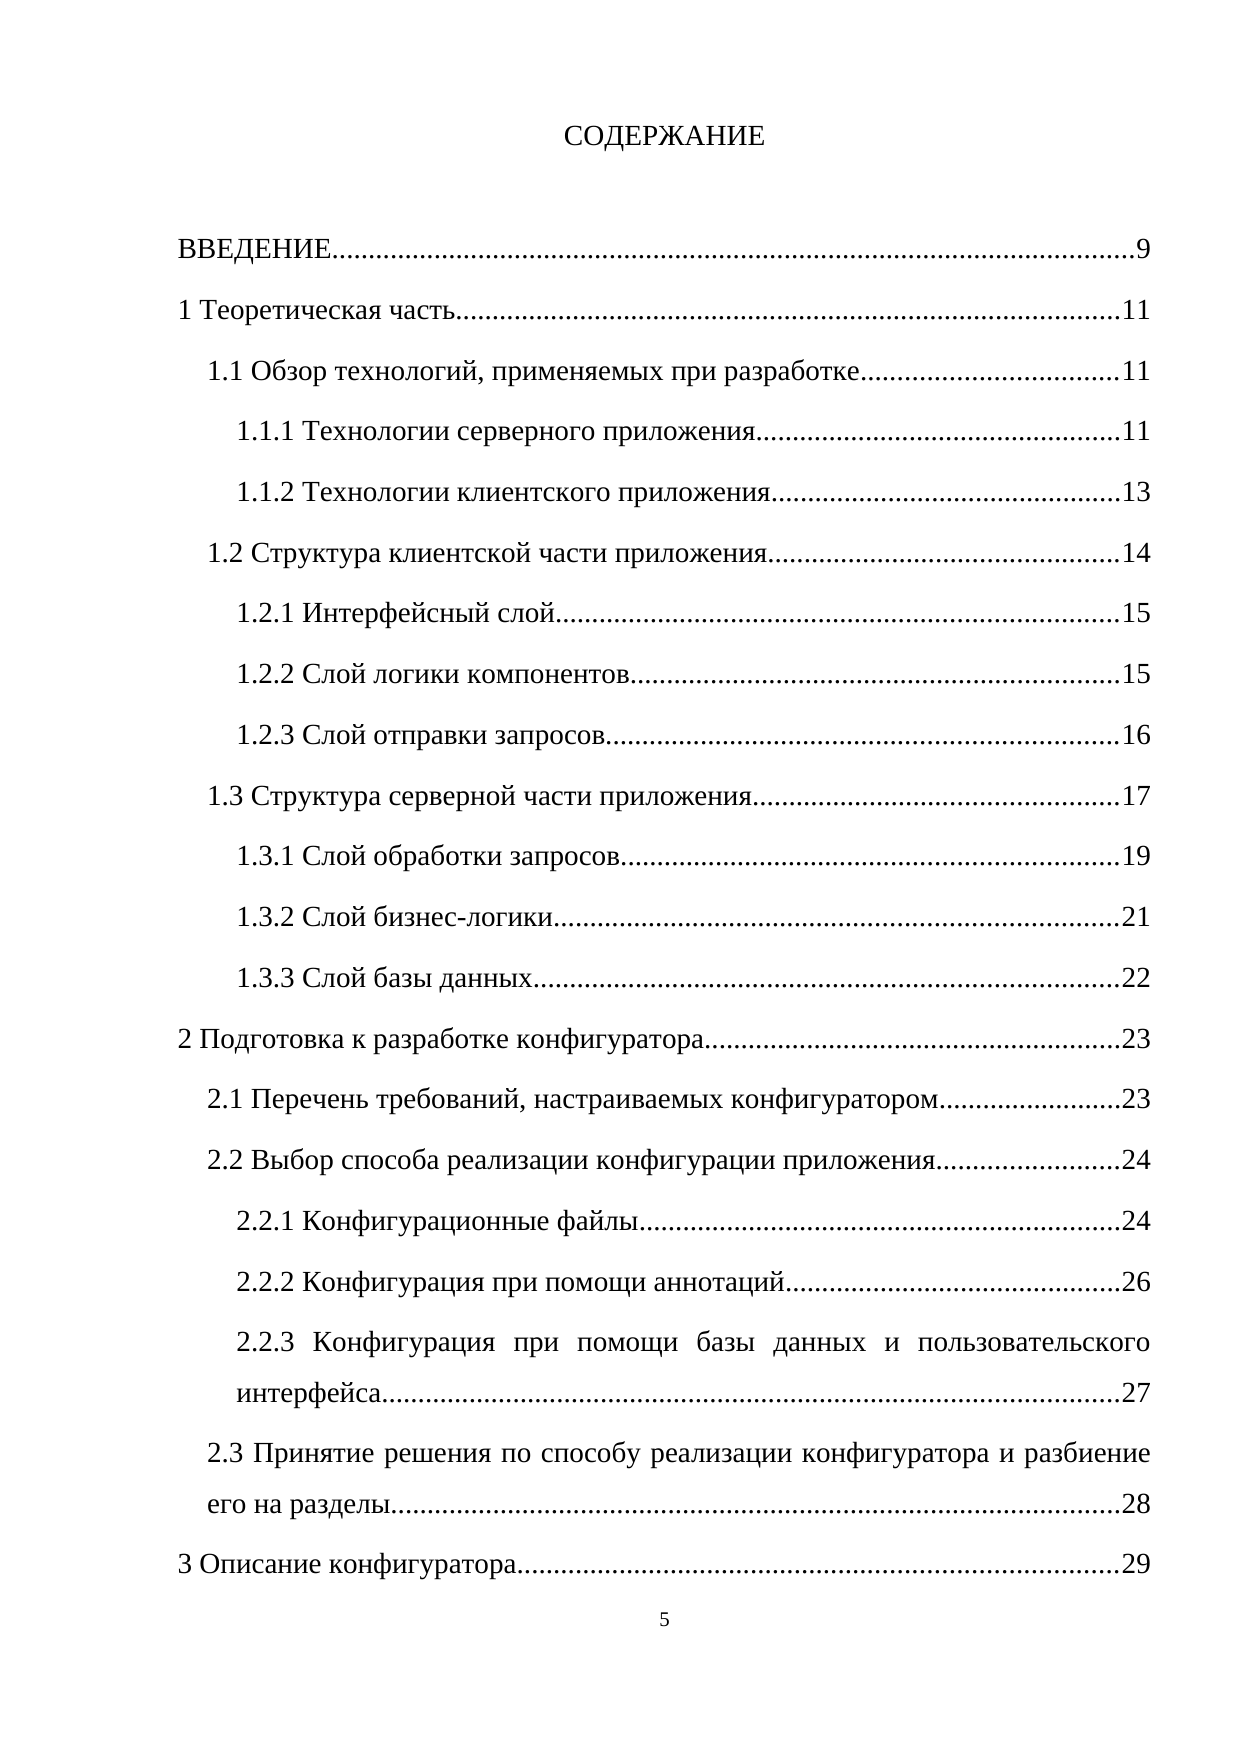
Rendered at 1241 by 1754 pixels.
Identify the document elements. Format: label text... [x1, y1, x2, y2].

text 1.2.2 Слой логики компонентов 15 [236, 656, 1152, 690]
text 2 Подготовка к разработке конфигуратора 23 [177, 1021, 1152, 1054]
text 1.1.2 Технологии клиентского приложения 13 [236, 474, 1152, 508]
text 1 Теоретическая часть 11 [177, 292, 1152, 326]
text 2.3 Принятие решения по способу реализации конфигуратора и разбиение его на разделы 28 [207, 1435, 1152, 1519]
text 2.2.1 Конфигурационные файлы 24 [236, 1203, 1152, 1236]
text СОДЕРЖАНИЕ [177, 118, 1152, 152]
text 1.1.1 Технологии серверного приложения 11 [236, 413, 1152, 447]
text 1.2.1 Интерфейсный слой 15 [236, 596, 1152, 629]
text 1.3.1 Слой обработки запросов 19 [236, 838, 1152, 872]
text 2.2.3 Конфигурация при помощи базы данных и пользовательского интерфейса 27 [236, 1324, 1152, 1408]
text 3 Описание конфигуратора 29 [177, 1546, 1152, 1580]
text 1.3 Структура серверной части приложения 17 [207, 778, 1152, 811]
text 1.1 Обзор технологий, применяемых при разработке 11 [207, 353, 1152, 386]
text 1.3.3 Слой базы данных 22 [236, 960, 1152, 993]
text 2.2.2 Конфигурация при помощи аннотаций 26 [236, 1264, 1152, 1297]
text 2.1 Перечень требований, настраиваемых конфигуратором 23 [207, 1081, 1152, 1115]
text 1.2 Структура клиентской части приложения 14 [207, 535, 1152, 568]
text 1.3.2 Слой бизнес-логики 21 [236, 899, 1152, 933]
text ВВЕДЕНИЕ 9 [177, 231, 1152, 265]
text 2.2 Выбор способа реализации конфигурации приложения 24 [207, 1142, 1152, 1176]
text 1.2.3 Слой отправки запросов 16 [236, 717, 1152, 751]
